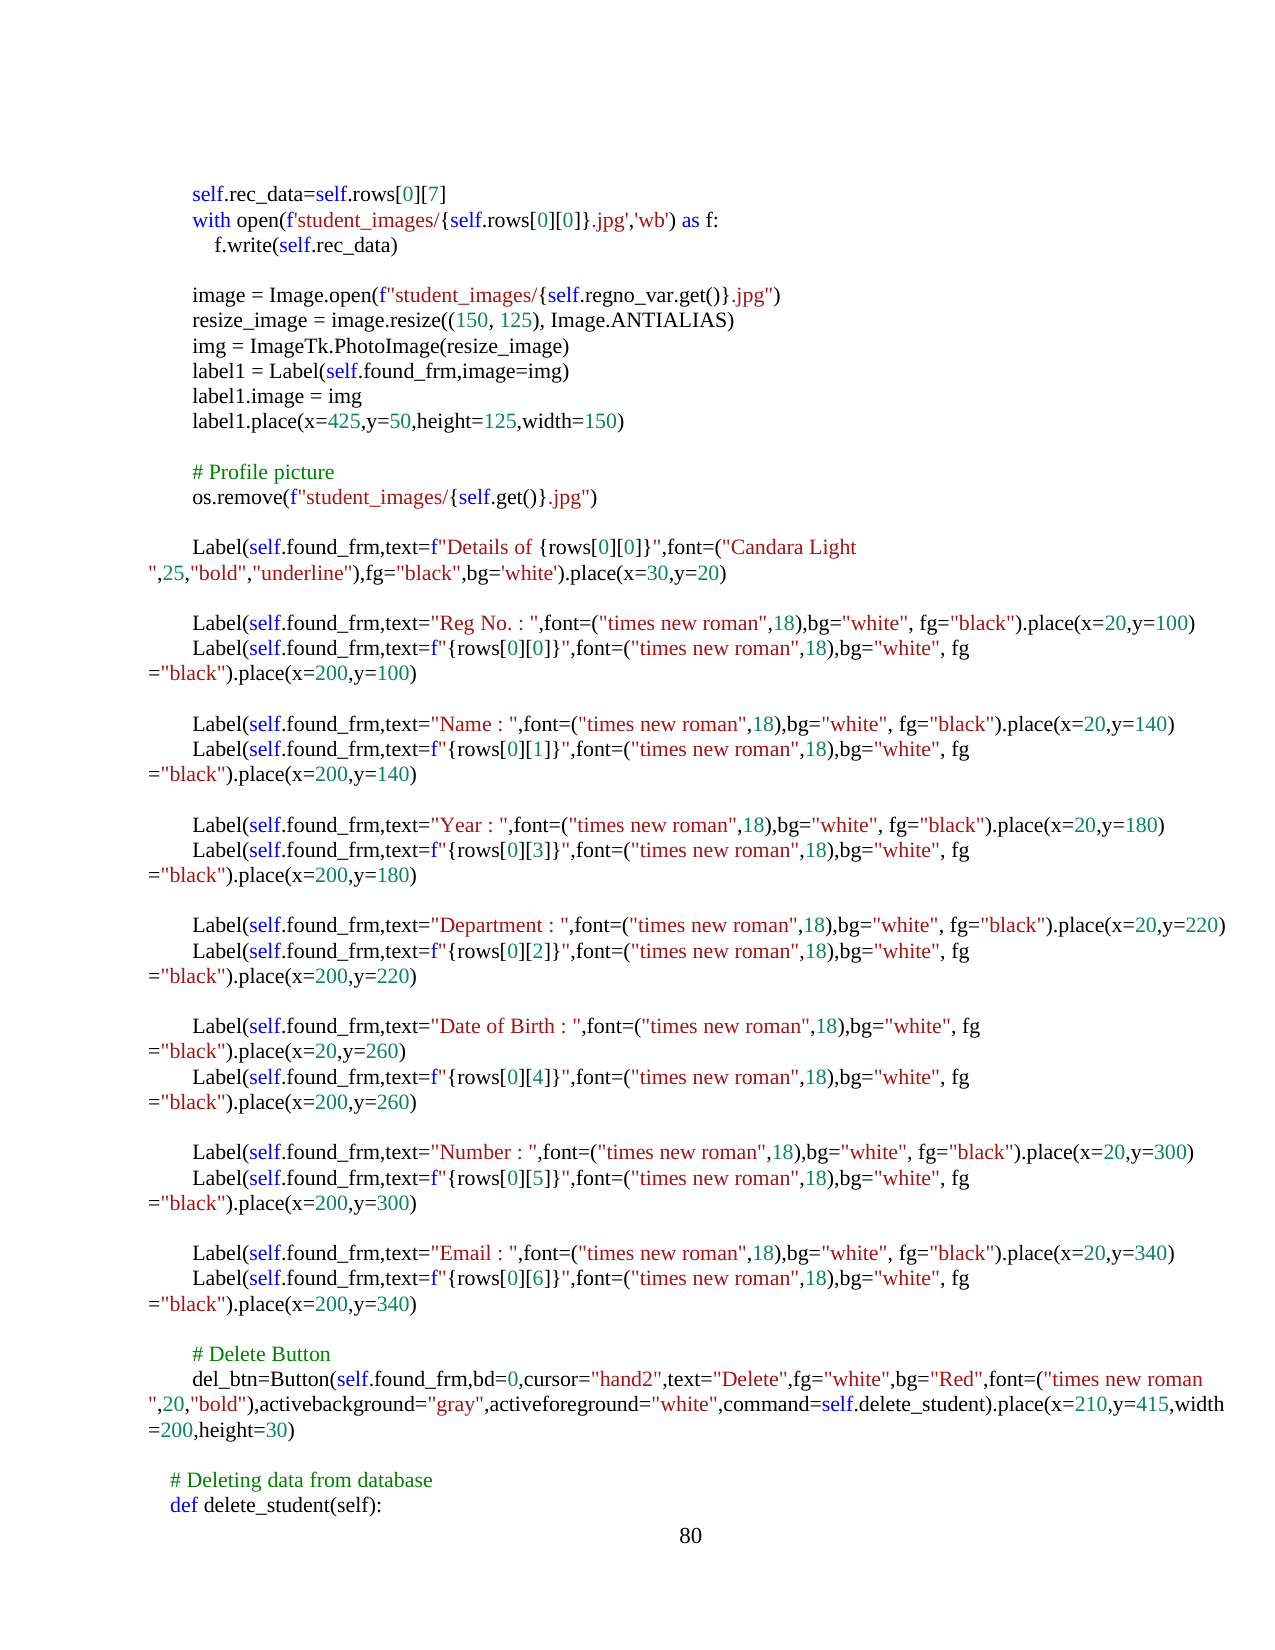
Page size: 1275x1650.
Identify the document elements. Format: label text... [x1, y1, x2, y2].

text Label(self.found_frm,text=f"{rows[0][3]}",font=("times new roman",18),bg="white", fg="black").place(x=200,y=180) [148, 837, 1233, 887]
text Label(self.found_frm,text=f"{rows[0][4]}",font=("times new roman",18),bg="white", fg="black").place(x=200,y=260) [148, 1064, 1233, 1114]
text del_btn=Button(self.found_frm,bd=0,cursor="hand2",text="Delete",fg="white",bg="Red",font=("times new roman",20,"bold"),activebackground="gray",activeforeground="white",command=self.delete_student).place(x=210,y=415,width=200,height=30) [148, 1366, 1233, 1442]
text Label(self.found_frm,text=f"{rows[0][5]}",font=("times new roman",18),bg="white", fg="black").place(x=200,y=300) [148, 1164, 1233, 1215]
text Label(self.found_frm,text=f"{rows[0][1]}",font=("times new roman",18),bg="white", fg="black").place(x=200,y=140) [148, 736, 1233, 786]
text Label(self.found_frm,text="Reg No. : ",font=("times new roman",18),bg="white", fg="black").place(x=20,y=100) [148, 610, 1233, 635]
text label1 = Label(self.found_frm,image=img) [148, 358, 1233, 383]
text # Delete Button [148, 1341, 1233, 1366]
text Label(self.found_frm,text="Year : ",font=("times new roman",18),bg="white", fg="black").place(x=20,y=180) [148, 812, 1233, 837]
text # Profile picture [148, 459, 1233, 484]
text img = ImageTk.PhotoImage(resize_image) [148, 333, 1233, 358]
text label1.image = img [148, 383, 1233, 408]
text Label(self.found_frm,text=f"Details of {rows[0][0]}",font=("Candara Light",25,"bold","underline"),fg="black",bg='white').place(x=30,y=20) [148, 534, 1233, 585]
text Label(self.found_frm,text=f"{rows[0][6]}",font=("times new roman",18),bg="white", fg="black").place(x=200,y=340) [148, 1265, 1233, 1316]
text Label(self.found_frm,text=f"{rows[0][2]}",font=("times new roman",18),bg="white", fg="black").place(x=200,y=220) [148, 938, 1233, 988]
text Label(self.found_frm,text="Number : ",font=("times new roman",18),bg="white", fg="black").place(x=20,y=300) [148, 1139, 1233, 1164]
text Label(self.found_frm,text="Email : ",font=("times new roman",18),bg="white", fg="black").place(x=20,y=340) [148, 1240, 1233, 1265]
text self.rec_data=self.rows[0][7] [148, 181, 1233, 207]
text label1.place(x=425,y=50,height=125,width=150) [148, 408, 1233, 433]
text Label(self.found_frm,text="Department : ",font=("times new roman",18),bg="white", fg="black").place(x=20,y=220) [148, 912, 1233, 938]
text def delete_student(self): [148, 1492, 1233, 1517]
text os.remove(f"student_images/{self.get()}.jpg") [148, 484, 1233, 509]
text # Deleting data from database [148, 1467, 1233, 1492]
text Label(self.found_frm,text="Name : ",font=("times new roman",18),bg="white", fg="black").place(x=20,y=140) [148, 711, 1233, 736]
text Label(self.found_frm,text=f"{rows[0][0]}",font=("times new roman",18),bg="white", fg="black").place(x=200,y=100) [148, 635, 1233, 686]
text image = Image.open(f"student_images/{self.regno_var.get()}.jpg") [148, 282, 1233, 307]
text f.write(self.rec_data) [148, 232, 1233, 257]
text resize_image = image.resize((150, 125), Image.ANTIALIAS) [148, 307, 1233, 333]
text with open(f'student_images/{self.rows[0][0]}.jpg','wb') as f: [148, 207, 1233, 232]
text Label(self.found_frm,text="Date of Birth : ",font=("times new roman",18),bg="white", fg="black").place(x=20,y=260) [148, 1013, 1233, 1064]
